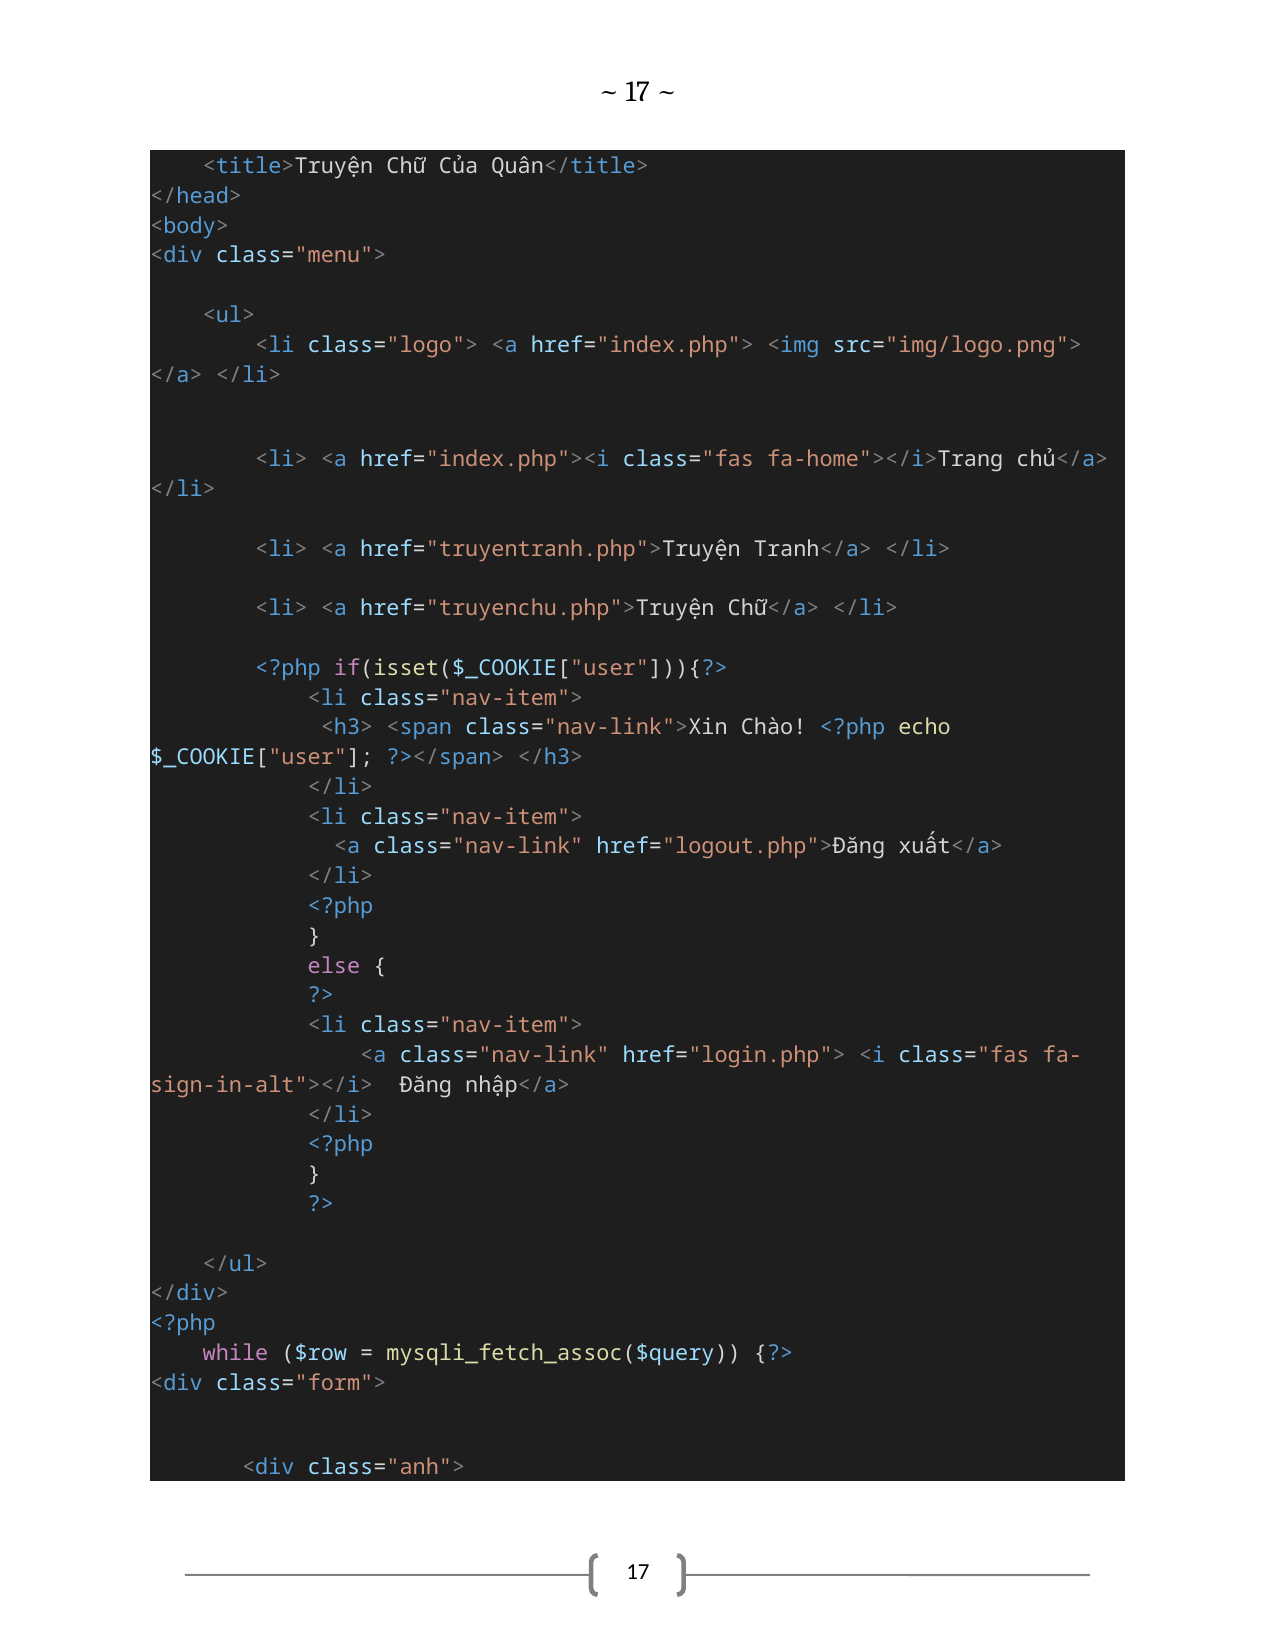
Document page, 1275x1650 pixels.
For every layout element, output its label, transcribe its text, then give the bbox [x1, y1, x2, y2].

text <li class="nav-item"> [150, 681, 1125, 711]
text ?> [150, 1188, 1125, 1218]
text } [150, 1158, 1125, 1188]
text ?> [150, 979, 1125, 1009]
text <li class="nav-item"> [150, 1009, 1125, 1039]
text <li class="logo"> <a href="index.php"> <img src="img/logo.png"> </a> </li> [150, 329, 1125, 388]
text </div> [150, 1277, 1125, 1307]
text <ul> [150, 299, 1125, 329]
text <?php if(isset($_COOKIE["user"])){?> [150, 652, 1125, 681]
text </li> [150, 771, 1125, 801]
text <li> <a href="truyentranh.php">Truyện Tranh</a> </li> [150, 532, 1125, 562]
text <?php [150, 890, 1125, 920]
text } [150, 920, 1125, 949]
text <title>Truyện Chữ Của Quân</title> [150, 150, 1125, 180]
text </head> [150, 180, 1125, 209]
text <a class="nav-link" href="logout.php">Đăng xuất</a> [150, 830, 1125, 860]
text </li> [150, 1098, 1125, 1128]
text <?php [150, 1128, 1125, 1158]
text <a class="nav-link" href="login.php"> <i class="fas fa-sign-in-alt"></i> Đăng nhập</a> [150, 1039, 1125, 1098]
text while ($row = mysqli_fetch_assoc($query)) {?> [150, 1337, 1125, 1367]
text <li> <a href="truyenchu.php">Truyện Chữ</a> </li> [150, 592, 1125, 622]
text <div class="anh"> [150, 1451, 1125, 1481]
text <li class="nav-item"> [150, 801, 1125, 830]
text <?php [150, 1307, 1125, 1337]
text else { [150, 949, 1125, 979]
text <div class="menu"> [150, 239, 1125, 269]
text <div class="form"> [150, 1367, 1125, 1396]
text <body> [150, 209, 1125, 239]
text <li> <a href="index.php"><i class="fas fa-home"></i>Trang chủ</a> </li> [150, 443, 1125, 503]
text <h3> <span class="nav-link">Xin Chào! <?php echo $_COOKIE["user"]; ?></span> </h3> [150, 711, 1125, 771]
text </li> [150, 860, 1125, 890]
text </ul> [150, 1247, 1125, 1277]
